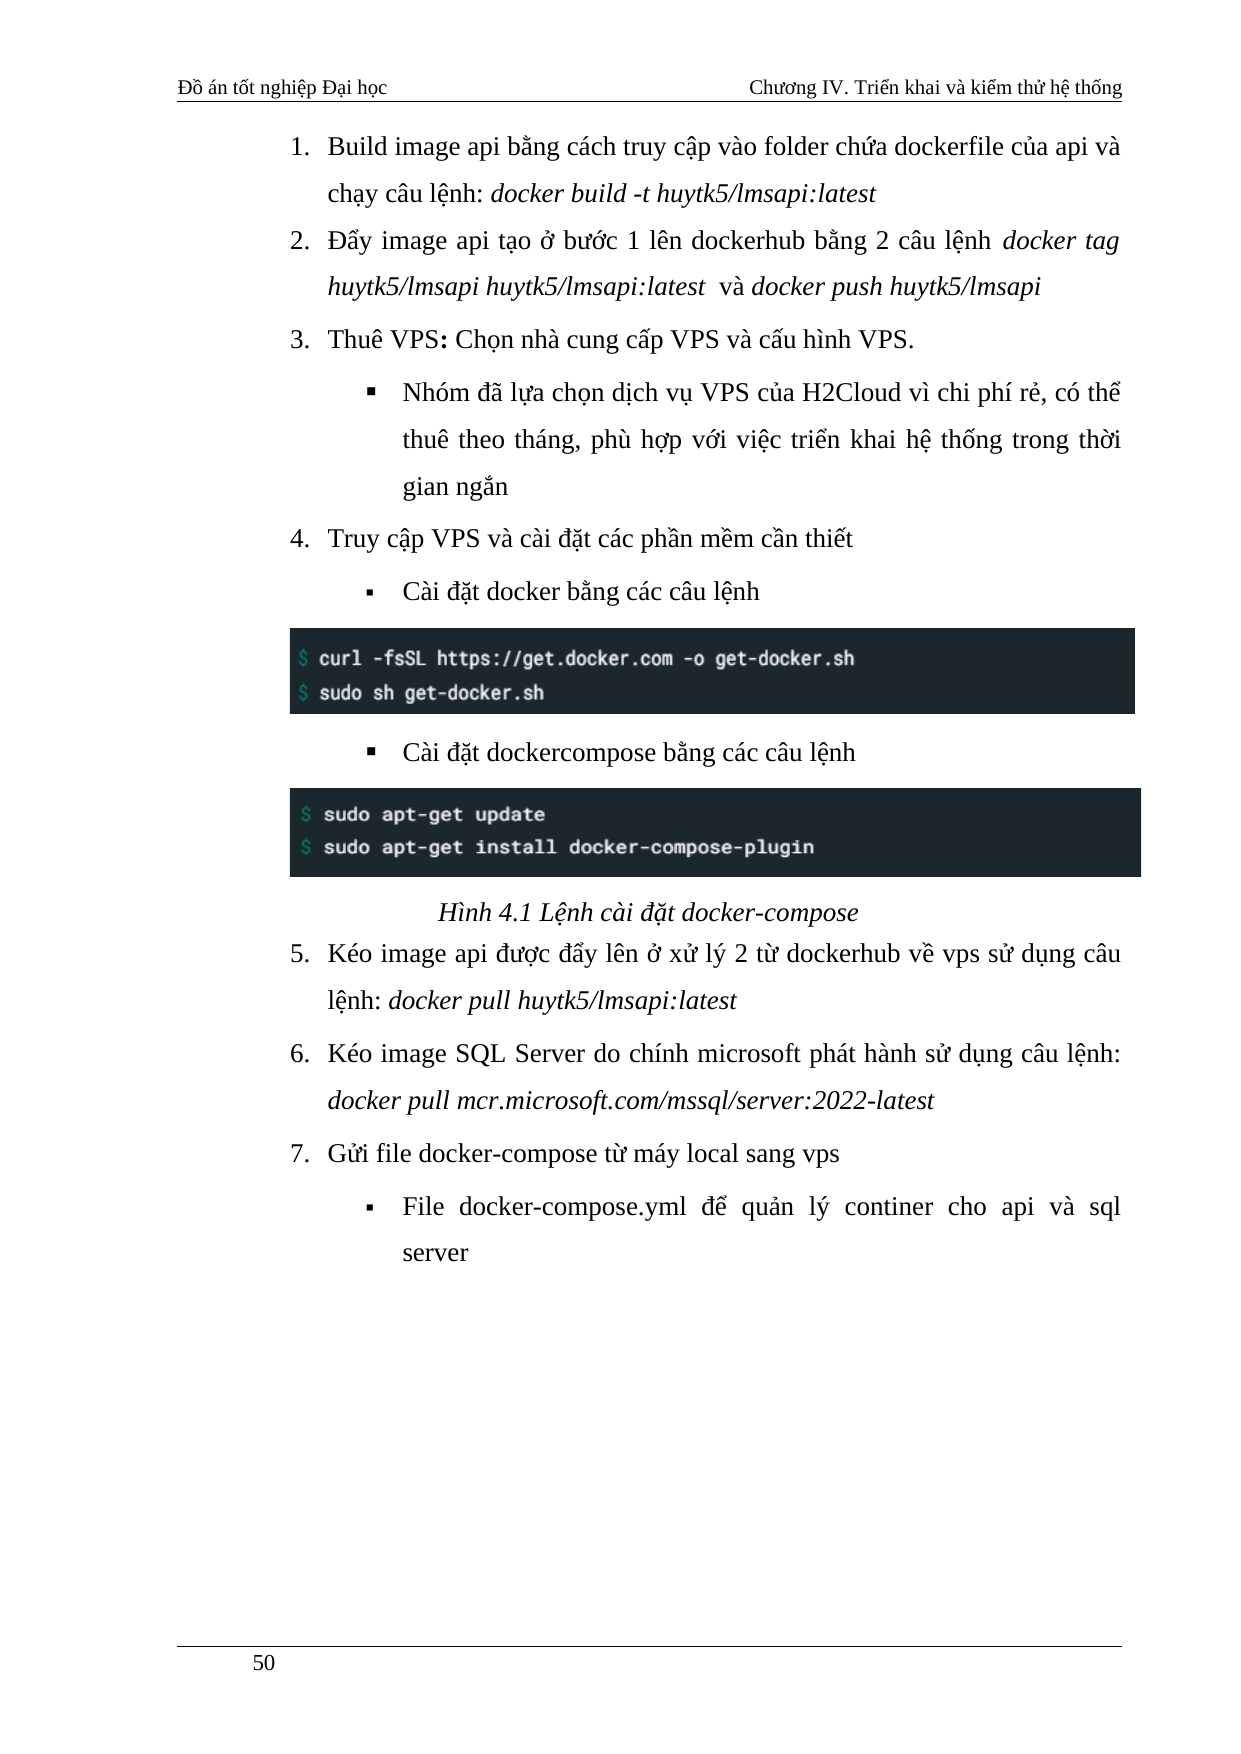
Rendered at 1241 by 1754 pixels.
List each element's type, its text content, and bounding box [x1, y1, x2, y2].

list Truy cập VPS và cài đặt các phần mềm cần thiết [290, 523, 1122, 554]
subtitle Hình 4.1 Lệnh cài đặt docker-compose [177, 896, 1122, 927]
list Kéo image SQL Server do chính microsoft phát hành sử dụng câu lệnh: docker pull mcr.microsoft.com/mssql/server:2022-latest [290, 1037, 1122, 1115]
list Gửi file docker-compose từ máy local sang vps [290, 1137, 1122, 1168]
list Build image api bằng cách truy cập vào folder chứa dockerfile của api và chạy câu lệnh: docker build -t huytk5/lmsapi:latest [290, 130, 1122, 208]
picture [289, 628, 1135, 714]
list File docker-compose.yml để quản lý continer cho api và sql server [365, 1190, 1122, 1267]
list Nhóm đã lựa chọn dịch vụ VPS của H2Cloud vì chi phí rẻ, có thể thuê theo tháng, phù hợp với việc triển khai hệ thống trong thời gian ngắn [365, 376, 1122, 501]
list Kéo image api được đẩy lên ở xử lý 2 từ dockerhub về vps sử dụng câu lệnh: docker pull huytk5/lmsapi:latest [290, 938, 1122, 1015]
list Cài đặt dockercompose bằng các câu lệnh [365, 736, 1122, 767]
list Cài đặt docker bằng các câu lệnh [365, 576, 1122, 607]
list Thuê VPS: Chọn nhà cung cấp VPS và cấu hình VPS. [290, 323, 1122, 354]
picture [289, 788, 1142, 877]
list Đẩy image api tạo ở bước 1 lên dockerhub bằng 2 câu lệnh docker tag huytk5/lmsapi huytk5/lmsapi:latest và docker push huytk5/lmsapi [290, 224, 1122, 302]
